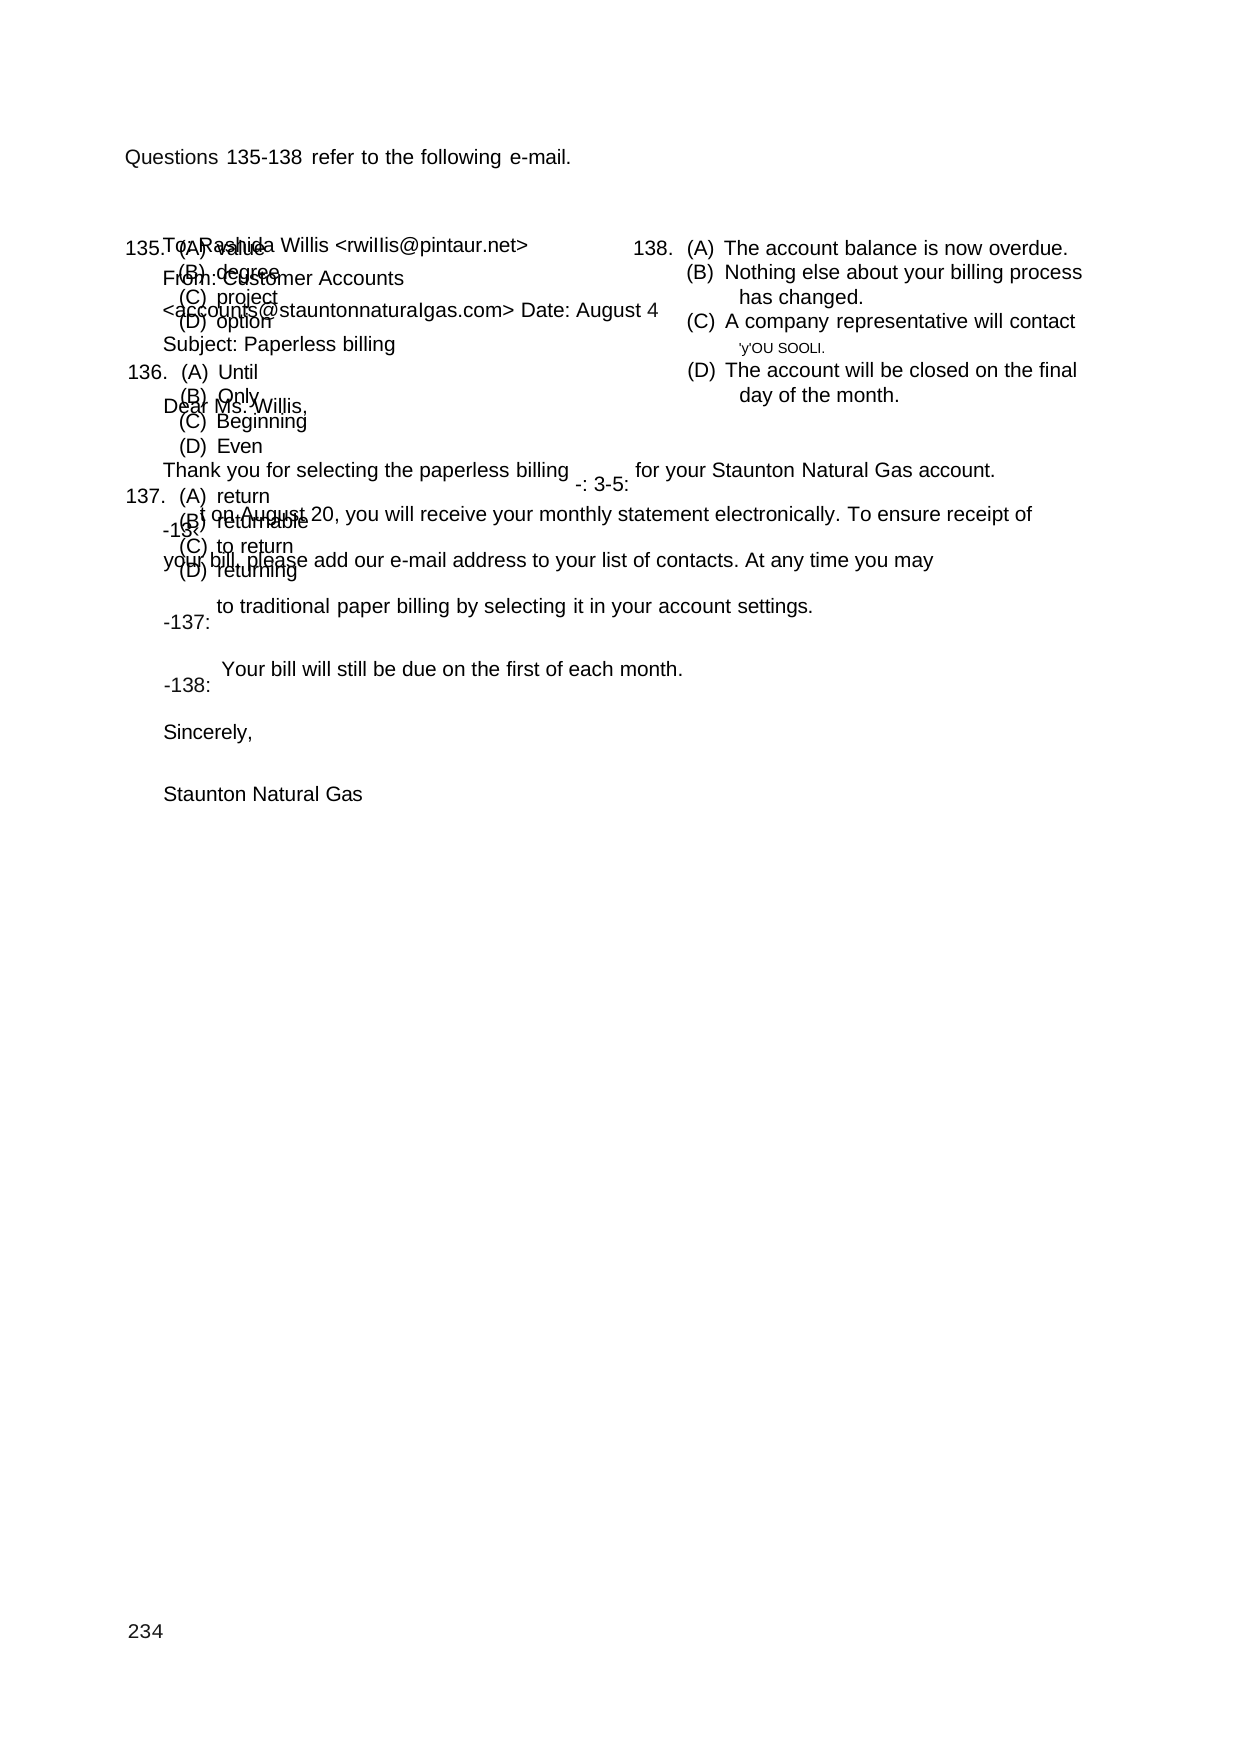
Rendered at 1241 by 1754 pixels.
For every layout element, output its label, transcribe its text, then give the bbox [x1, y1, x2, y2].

list Beginning [178, 409, 314, 433]
list Nothing else about your billing process has changed. [686, 260, 1084, 309]
text 'y'OU SOOLI. [739, 340, 1240, 357]
list to return [179, 533, 314, 557]
list A company representative will contact [686, 309, 1240, 333]
list returning [179, 558, 314, 582]
list project [178, 285, 314, 309]
list (A) value [125, 236, 314, 260]
list option [178, 309, 314, 333]
list returnable [179, 509, 314, 533]
list degree [178, 260, 314, 284]
list (A) Until [0, 360, 258, 384]
text Questions 135-138 refer to the following e-mail. [124, 145, 1240, 169]
list The account will be closed on the final day of the month. [687, 358, 1080, 407]
list (A) return [125, 484, 314, 508]
list Only [0, 384, 259, 408]
list (A) The account balance is now overdue. [633, 236, 1240, 260]
list Even [179, 434, 314, 458]
